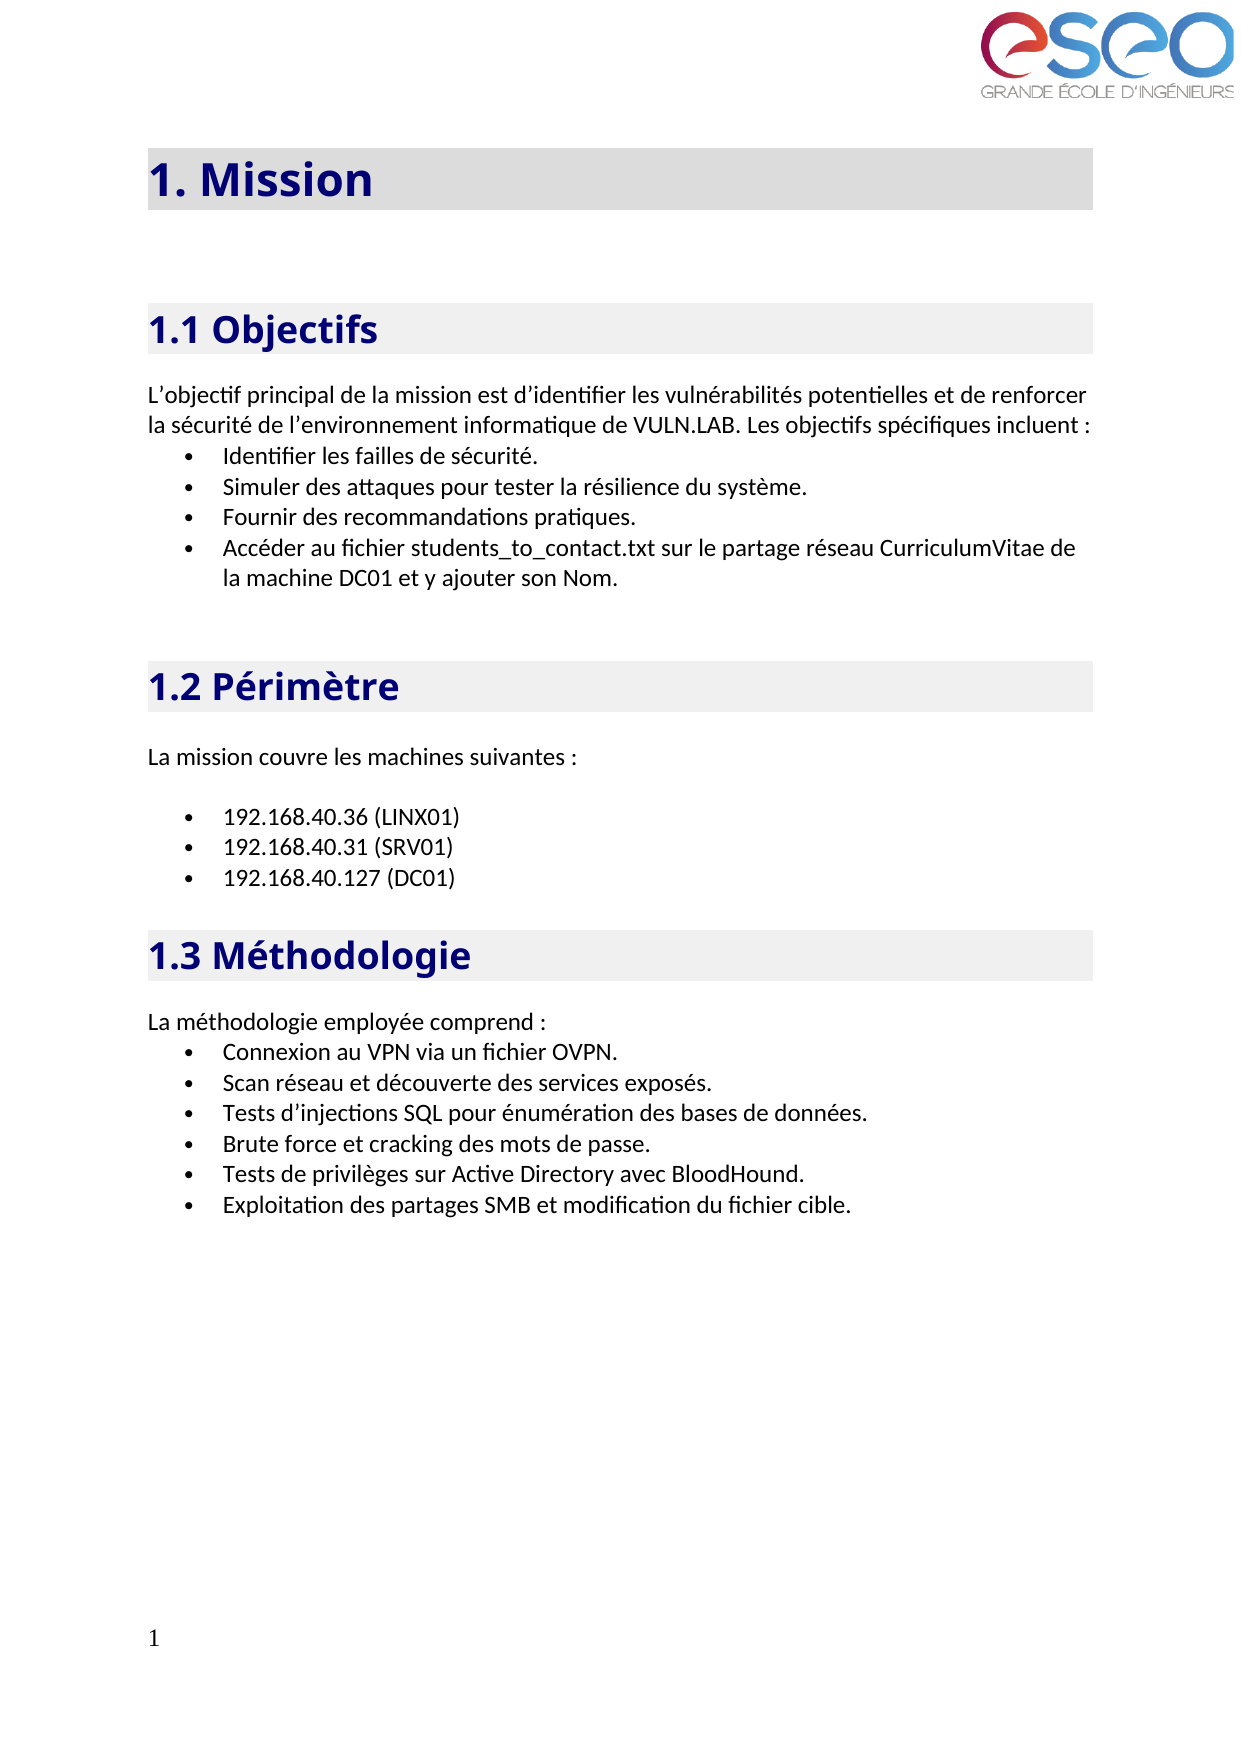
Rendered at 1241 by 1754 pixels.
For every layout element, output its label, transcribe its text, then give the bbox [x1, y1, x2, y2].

text La mission couvre les machines suivantes : [148, 741, 1093, 771]
subtitle Mission [148, 148, 1093, 210]
list Fournir des recommandations pratiques. [185, 501, 1093, 532]
subtitle Périmètre [148, 661, 1093, 712]
list Brute force et cracking des mots de passe. [185, 1128, 1093, 1158]
text L’objectif principal de la mission est d’identifier les vulnérabilités potentielles et de renforcer la sécurité de l’environnement informatique de VULN.LAB. Les objectifs spécifiques incluent : [148, 379, 1093, 440]
list 192.168.40.36 (LINX01) [185, 801, 1093, 831]
list 192.168.40.31 (SRV01) [185, 831, 1093, 862]
list 192.168.40.127 (DC01) [185, 862, 1093, 892]
picture [979, 9, 1234, 99]
list Tests d’injections SQL pour énumération des bases de données. [185, 1097, 1093, 1128]
list Accéder au fichier students_to_contact.txt sur le partage réseau CurriculumVitae de la machine DC01 et y ajouter son Nom. [185, 532, 1093, 593]
text La méthodologie employée comprend : [148, 1006, 1093, 1036]
subtitle Objectifs [148, 303, 1093, 354]
list Identifier les failles de sécurité. [185, 440, 1093, 471]
list Tests de privilèges sur Active Directory avec BloodHound. [185, 1158, 1093, 1189]
list Connexion au VPN via un fichier OVPN. [185, 1036, 1093, 1067]
list Scan réseau et découverte des services exposés. [185, 1067, 1093, 1097]
list Exploitation des partages SMB et modification du fichier cible. [185, 1189, 1093, 1219]
subtitle Méthodologie [148, 930, 1093, 981]
list Simuler des attaques pour tester la résilience du système. [185, 471, 1093, 501]
